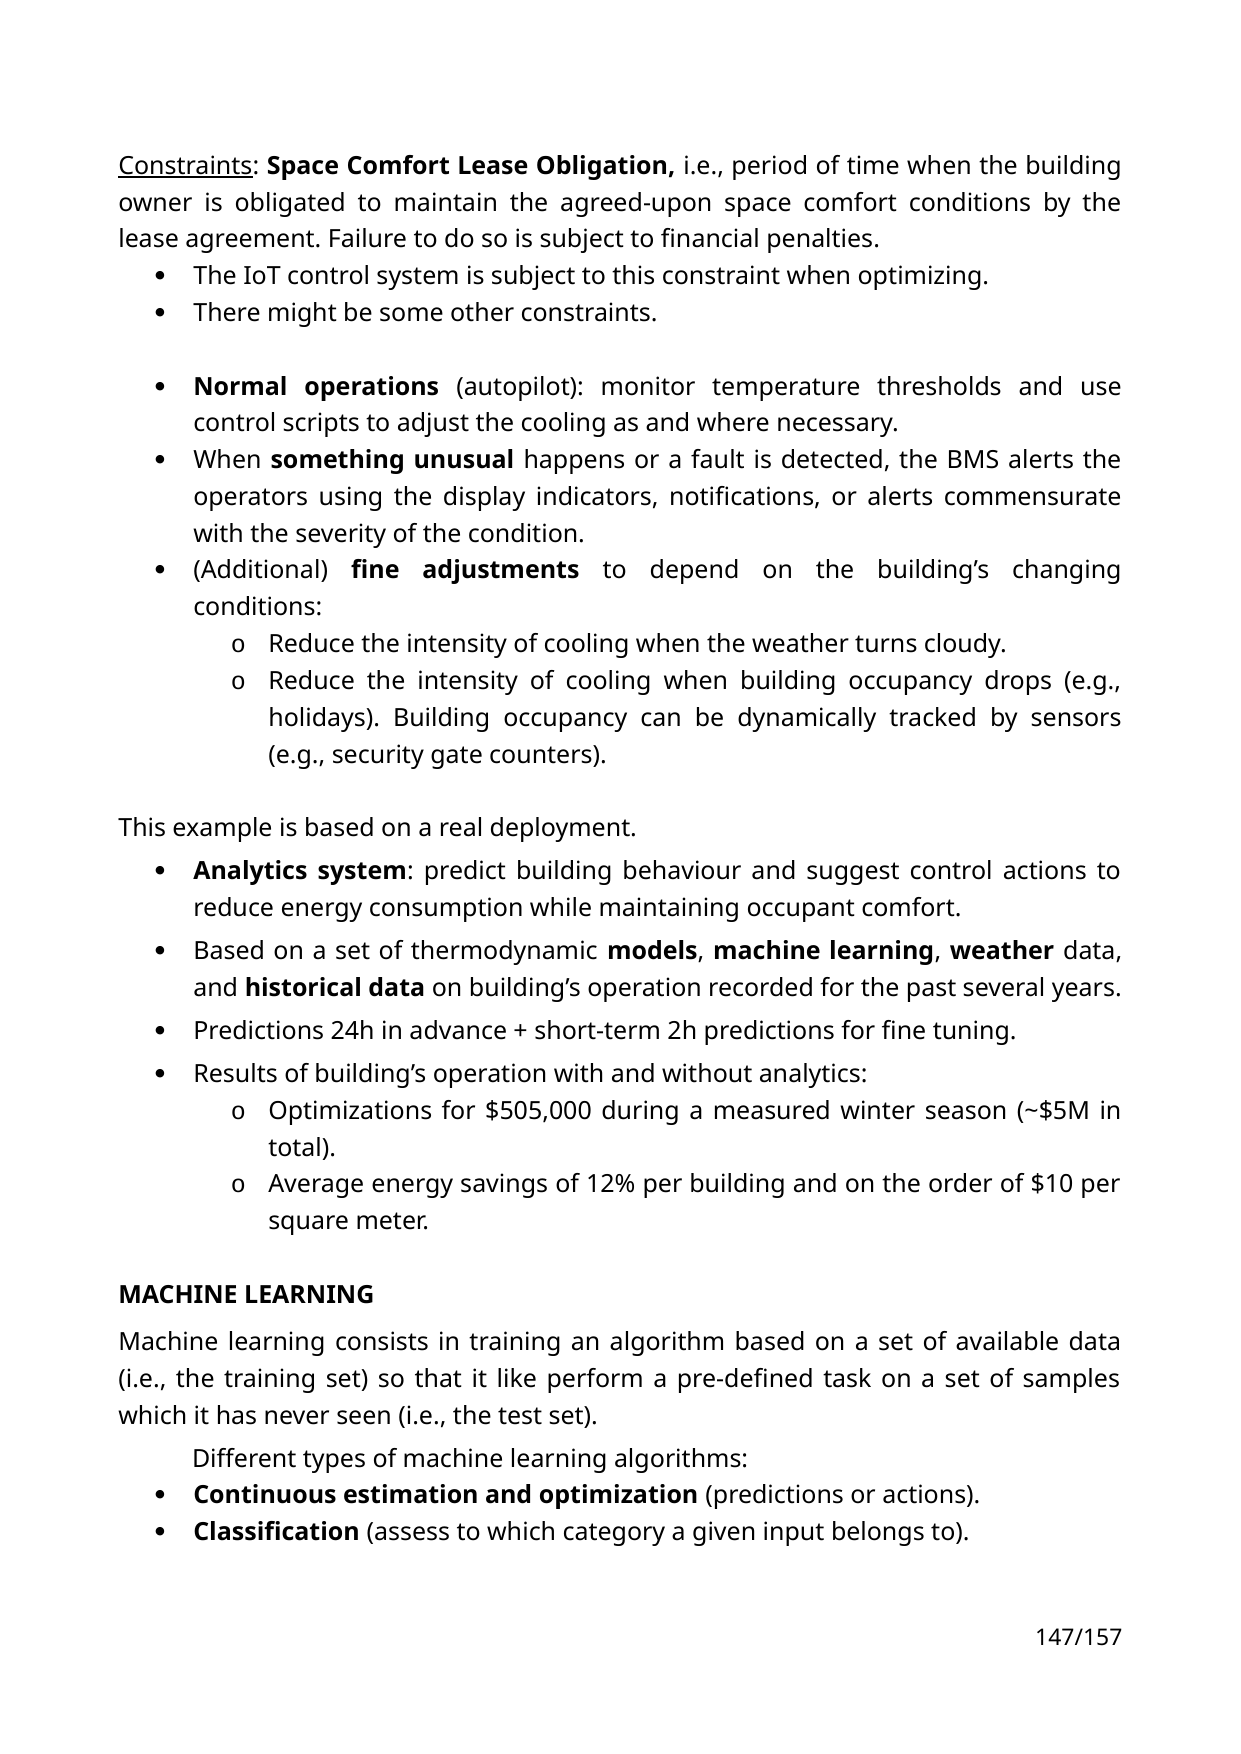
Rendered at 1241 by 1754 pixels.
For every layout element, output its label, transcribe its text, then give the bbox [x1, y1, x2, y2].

list Continuous estimation and optimization (predictions or actions). [156, 1477, 1122, 1511]
list When something unusual happens or a fault is detected, the BMS alerts the operators using the display indicators, notifications, or alerts commensurate with the severity of the condition. [156, 442, 1122, 549]
list Normal operations (autopilot): monitor temperature thresholds and use control scripts to adjust the cooling as and where necessary. [156, 368, 1122, 439]
list Based on a set of thermodynamic models, machine learning, weather data, and historical data on building’s operation recorded for the past several years. [156, 933, 1122, 1003]
text Constraints: Space Comfort Lease Obligation, i.e., period of time when the building owner is obligated to maintain the agreed-upon space comfort conditions by the lease agreement. Failure to do so is subject to financial penalties. [118, 148, 1122, 255]
list Different types of machine learning algorithms: [118, 1440, 1122, 1474]
list The IoT control system is subject to this constraint when optimizing. [156, 258, 1122, 292]
list Average energy savings of 12% per building and on the order of $10 per square meter. [231, 1166, 1122, 1237]
text MACHINE LEARNING [118, 1277, 1122, 1311]
text Machine learning consists in training an algorithm based on a set of available data (i.e., the training set) so that it like perform a pre-defined task on a set of samples which it has never seen (i.e., the test set). [118, 1324, 1122, 1431]
list Results of building’s operation with and without analytics: [156, 1056, 1122, 1089]
list Analytics system: predict building behaviour and suggest control actions to reduce energy consumption while maintaining occupant comfort. [156, 853, 1122, 924]
text This example is based on a real deployment. [118, 810, 1122, 844]
list Reduce the intensity of cooling when building occupancy drops (e.g., holidays). Building occupancy can be dynamically tracked by sensors (e.g., security gate counters). [231, 663, 1122, 770]
list Classification (assess to which category a given input belongs to). [156, 1514, 1122, 1548]
list Predictions 24h in advance + short-term 2h predictions for fine tuning. [156, 1012, 1122, 1047]
list There might be some other constraints. [156, 295, 1122, 329]
list Reduce the intensity of cooling when the weather turns cloudy. [231, 626, 1122, 660]
list (Additional) fine adjustments to depend on the building’s changing conditions: [156, 552, 1122, 623]
list Optimizations for $505,000 during a measured winter season (~$5M in total). [231, 1092, 1122, 1163]
